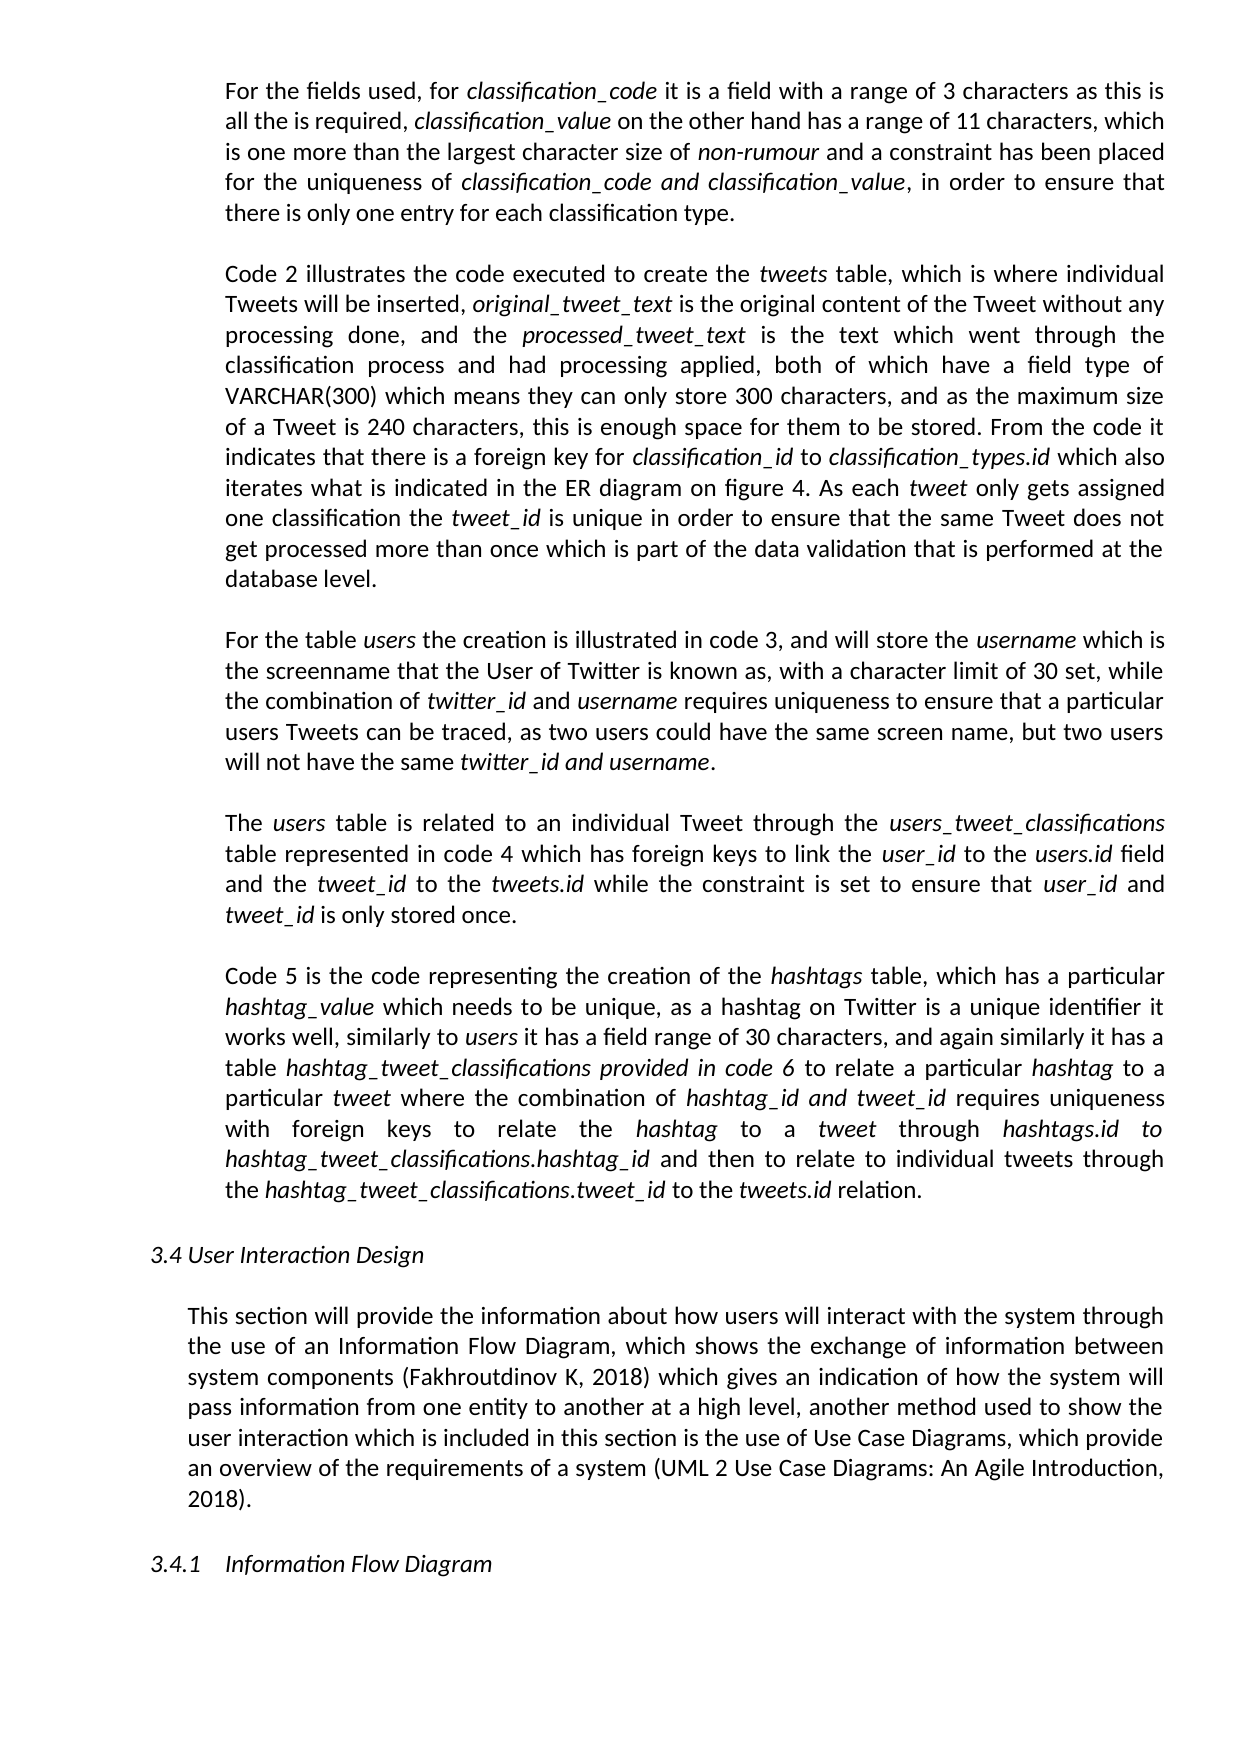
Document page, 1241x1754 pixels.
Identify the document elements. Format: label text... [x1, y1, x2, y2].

text For the table users the creation is illustrated in code 3, and will store the username which is the screenname that the User of Twitter is known as, with a character limit of 30 set, while the combination of twitter_id and username requires uniqueness to ensure that a particular users Tweets can be traced, as two users could have the same screen name, but two users will not have the same twitter_id and username. [225, 624, 1165, 777]
text Code 5 is the code representing the creation of the hashtags table, which has a particular hashtag_value which needs to be unique, as a hashtag on Twitter is a unique identifier it works well, similarly to users it has a field range of 30 characters, and again similarly it has a table hashtag_tweet_classifications provided in code 6 to relate a particular hashtag to a particular tweet where the combination of hashtag_id and tweet_id requires uniqueness with foreign keys to relate the hashtag to a tweet through hashtags.id to hashtag_tweet_classifications.hashtag_id and then to relate to individual tweets through the hashtag_tweet_classifications.tweet_id to the tweets.id relation. [225, 960, 1165, 1204]
text For the fields used, for classification_code it is a field with a range of 3 characters as this is all the is required, classification_value on the other hand has a range of 11 characters, which is one more than the largest character size of non-rumour and a constraint has been placed for the uniqueness of classification_code and classification_value, in order to ensure that there is only one entry for each classification type. [225, 75, 1165, 228]
text The users table is related to an individual Tweet through the users_tweet_classifications table represented in code 4 which has foreign keys to link the user_id to the users.id field and the tweet_id to the tweets.id while the constraint is set to ensure that user_id and tweet_id is only stored once. [225, 807, 1165, 929]
text Code 2 illustrates the code executed to create the tweets table, which is where individual Tweets will be inserted, original_tweet_text is the original content of the Tweet without any processing done, and the processed_tweet_text is the text which went through the classification process and had processing applied, both of which have a field type of VARCHAR(300) which means they can only store 300 characters, and as the maximum size of a Tweet is 240 characters, this is enough space for them to be stored. From the code it indicates that there is a foreign key for classification_id to classification_types.id which also iterates what is indicated in the ER diagram on figure 4. As each tweet only gets assigned one classification the tweet_id is unique in order to ensure that the same Tweet does not get processed more than once which is part of the data validation that is performed at the database level. [225, 258, 1165, 594]
subtitle User Interaction Design [150, 1239, 1165, 1269]
text This section will provide the information about how users will interact with the system through the use of an Information Flow Diagram, which shows the exchange of information between system components (Fakhroutdinov K, 2018) which gives an indication of how the system will pass information from one entity to another at a high level, another method used to show the user interaction which is included in this section is the use of Use Case Diagrams, which provide an overview of the requirements of a system (UML 2 Use Case Diagrams: An Agile Introduction, 2018). [187, 1300, 1165, 1514]
subtitle Information Flow Diagram [150, 1548, 1165, 1579]
